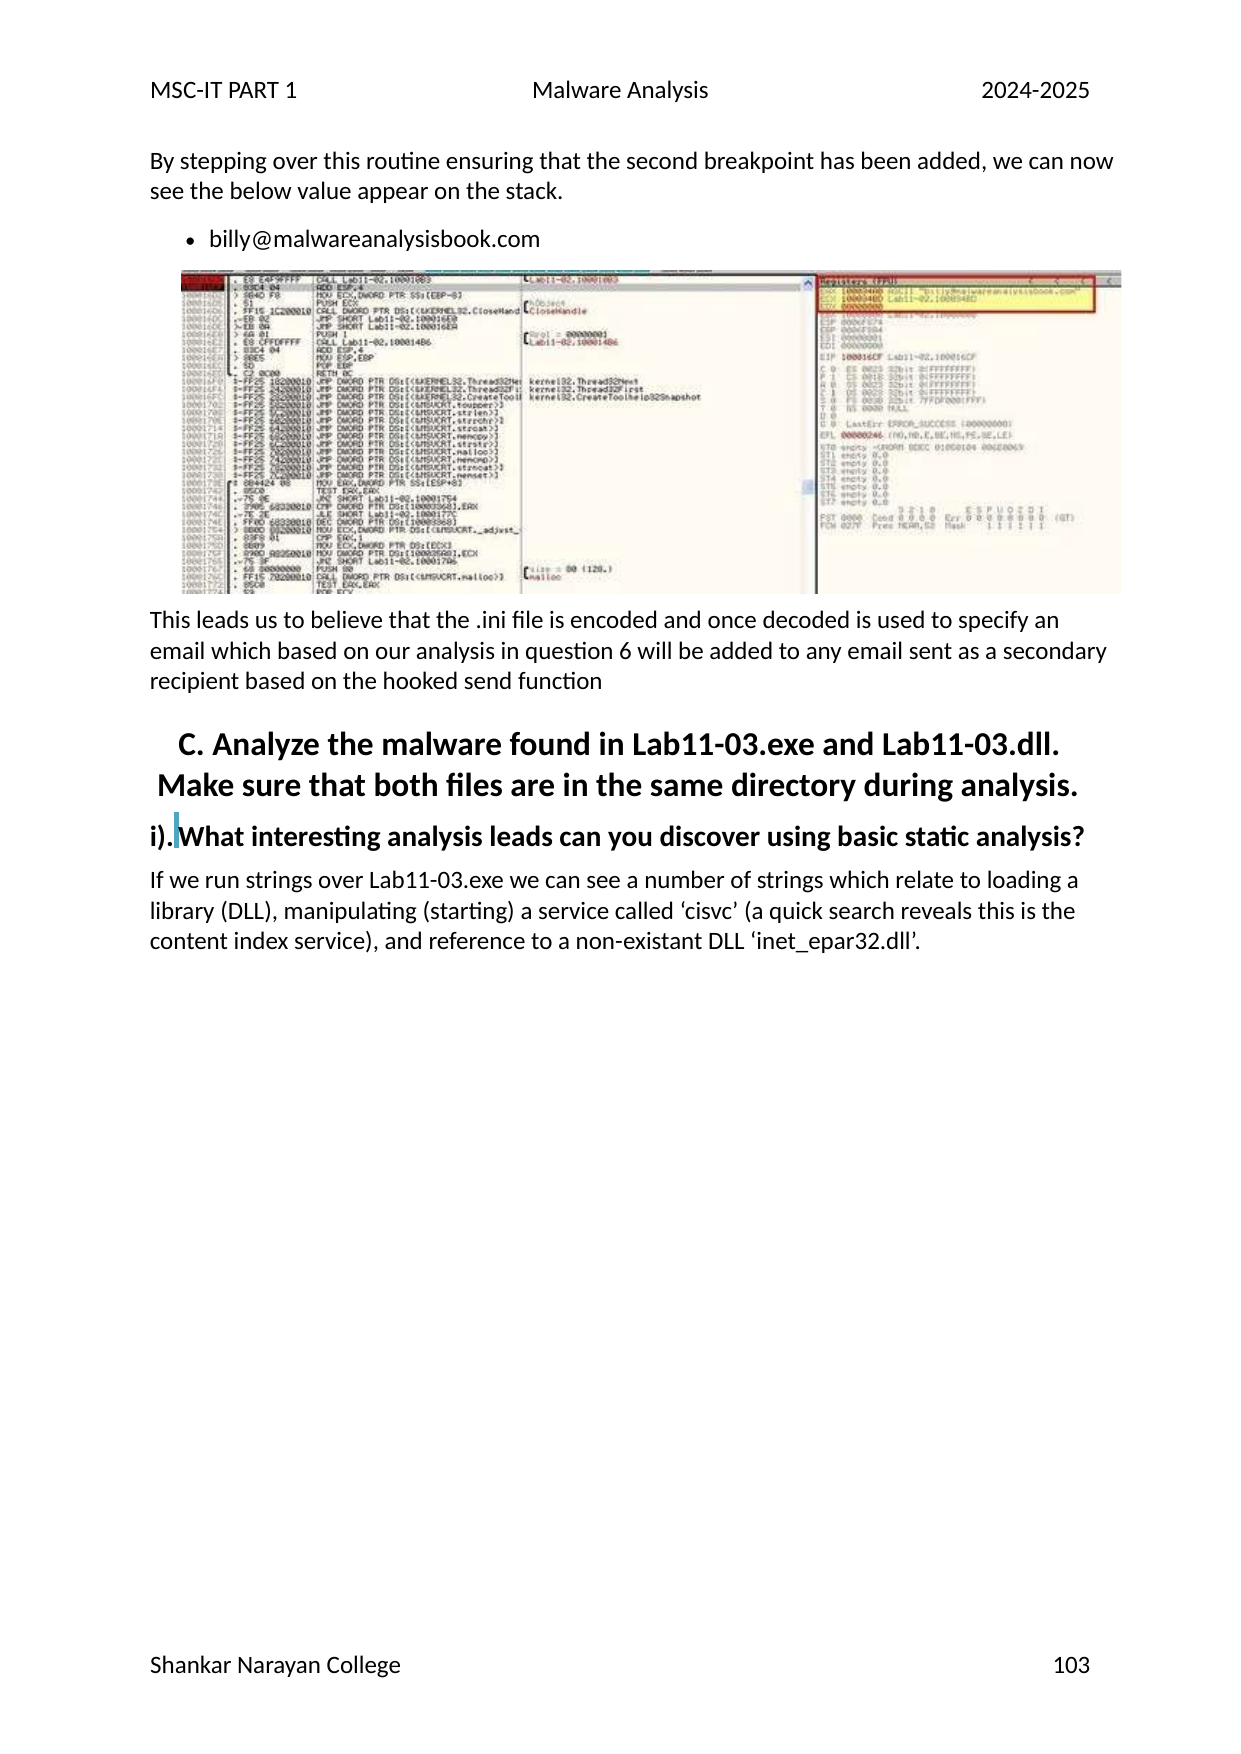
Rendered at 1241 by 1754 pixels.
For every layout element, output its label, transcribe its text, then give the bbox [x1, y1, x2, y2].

text By stepping over this routine ensuring that the second breakpoint has been added, we can now see the below value appear on the stack. [149, 145, 1116, 206]
text This leads us to believe that the .ini file is encoded and once decoded is used to specify an email which based on our analysis in question 6 will be added to any email sent as a secondary recipient based on the hooked send function [149, 604, 1116, 696]
text • billy@malwareanalysisbook.com [150, 223, 1122, 253]
text i). What interesting analysis leads can you discover using basic static analysis? [149, 818, 1116, 854]
text C. Analyze the malware found in Lab11-03.exe and Lab11-03.dll. [178, 723, 1122, 764]
text If we run strings over Lab11-03.exe we can see a number of strings which relate to loading a library (DLL), manipulating (starting) a service called ‘cisvc’ (a quick search reveals this is the content index service), and reference to a non-existant DLL ‘inet_epar32.dll’. [149, 864, 1116, 956]
text Make sure that both files are in the same directory during analysis. [157, 764, 1122, 805]
picture [181, 270, 1122, 594]
